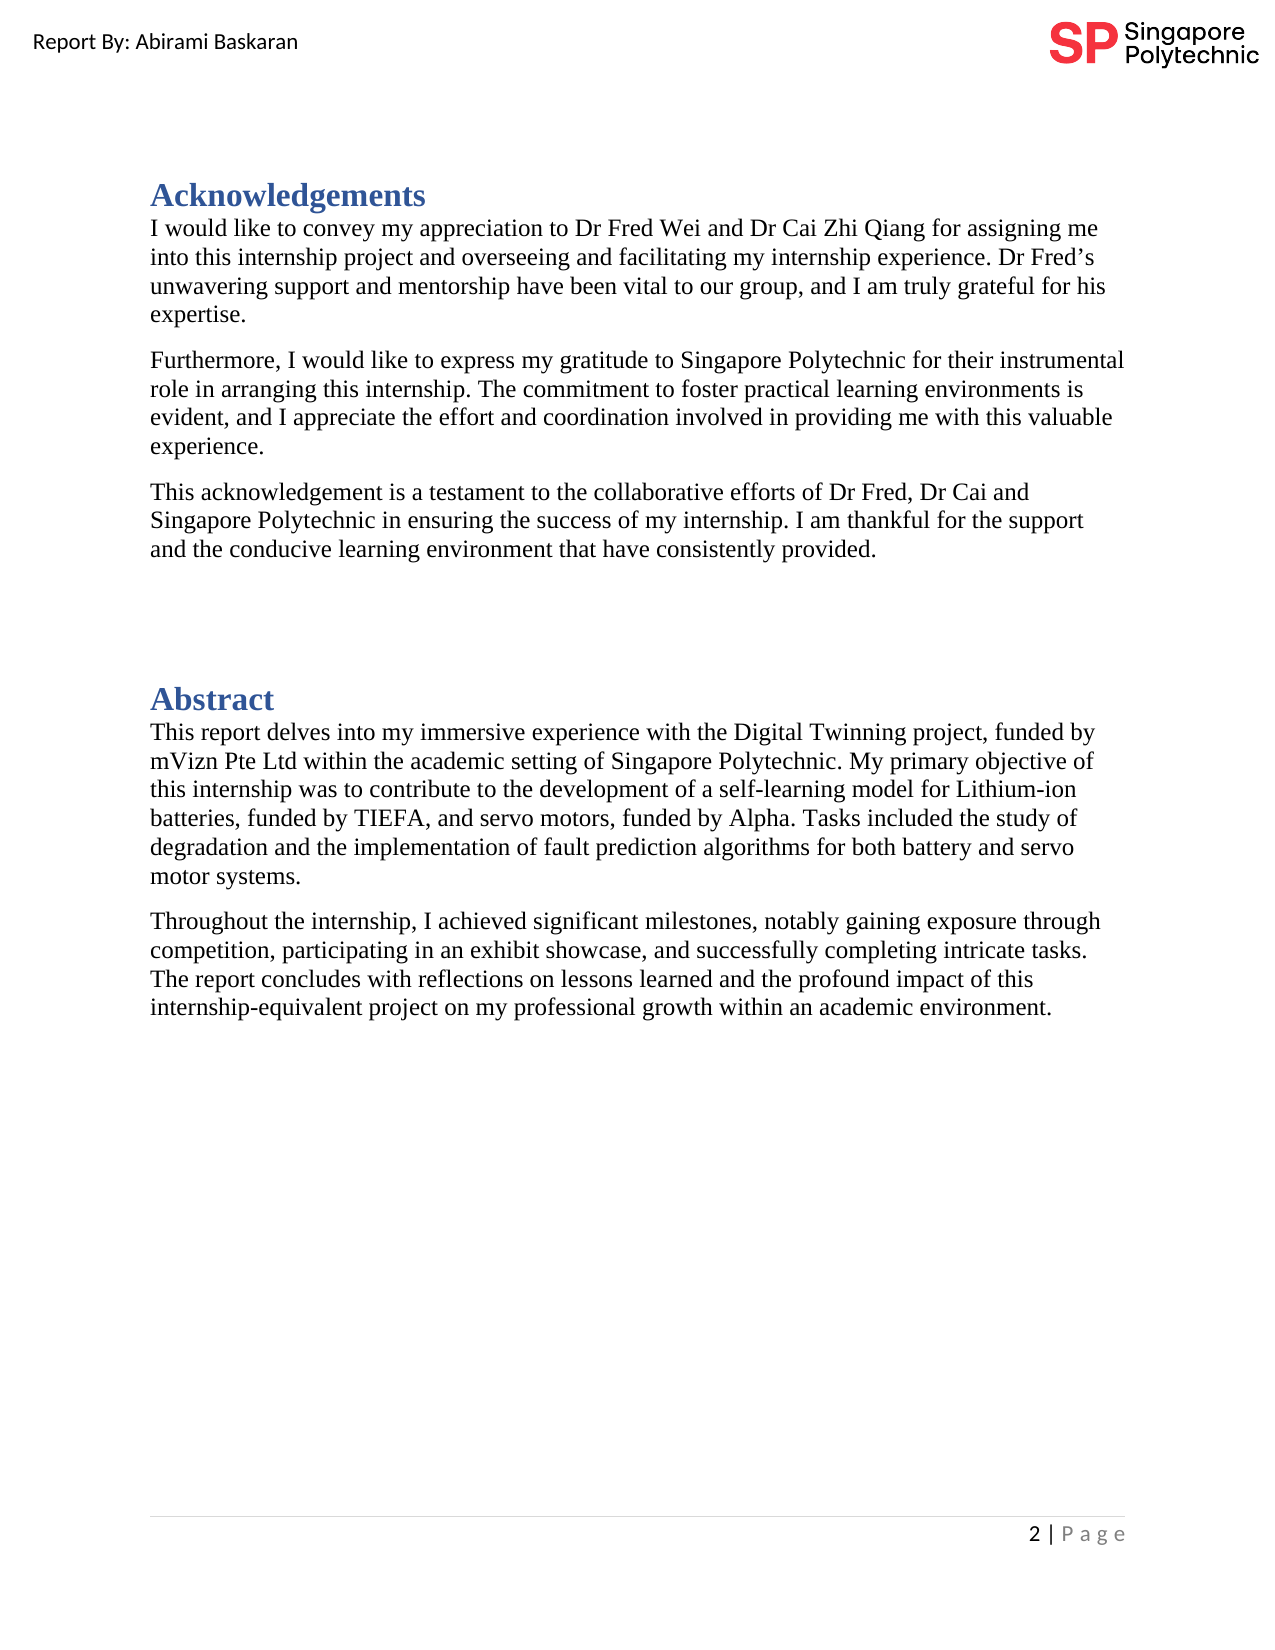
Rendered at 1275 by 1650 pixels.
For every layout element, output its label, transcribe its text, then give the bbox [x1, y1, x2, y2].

picture [1047, 8, 1262, 77]
text Throughout the internship, I achieved significant milestones, notably gaining exposure through competition, participating in an exhibit showcase, and successfully completing intricate tasks. The report concludes with reflections on lessons learned and the profound impact of this internship-equivalent project on my professional growth within an academic environment. [150, 906, 1125, 1021]
text This report delves into my immersive experience with the Digital Twinning project, funded by mVizn Pte Ltd within the academic setting of Singapore Polytechnic. My primary objective of this internship was to contribute to the development of a self-learning model for Lithium-ion batteries, funded by TIEFA, and servo motors, funded by Alpha. Tasks included the study of degradation and the implementation of fault prediction algorithms for both battery and servo motor systems. [150, 717, 1125, 889]
subtitle Abstract [150, 679, 1125, 717]
text I would like to convey my appreciation to Dr Fred Wei and Dr Cai Zhi Qiang for assigning me into this internship project and overseeing and facilitating my internship experience. Dr Fred’s unwavering support and mentorship have been vital to our group, and I am truly grateful for his expertise. [150, 213, 1125, 328]
text This acknowledgement is a testament to the collaborative efforts of Dr Fred, Dr Cai and Singapore Polytechnic in ensuring the success of my internship. I am thankful for the support and the conducive learning environment that have consistently provided. [150, 477, 1125, 563]
subtitle Acknowledgements [150, 175, 1125, 213]
text Furthermore, I would like to express my gratitude to Singapore Polytechnic for their instrumental role in arranging this internship. The commitment to foster practical learning environments is evident, and I appreciate the effort and coordination involved in providing me with this valuable experience. [150, 345, 1125, 460]
